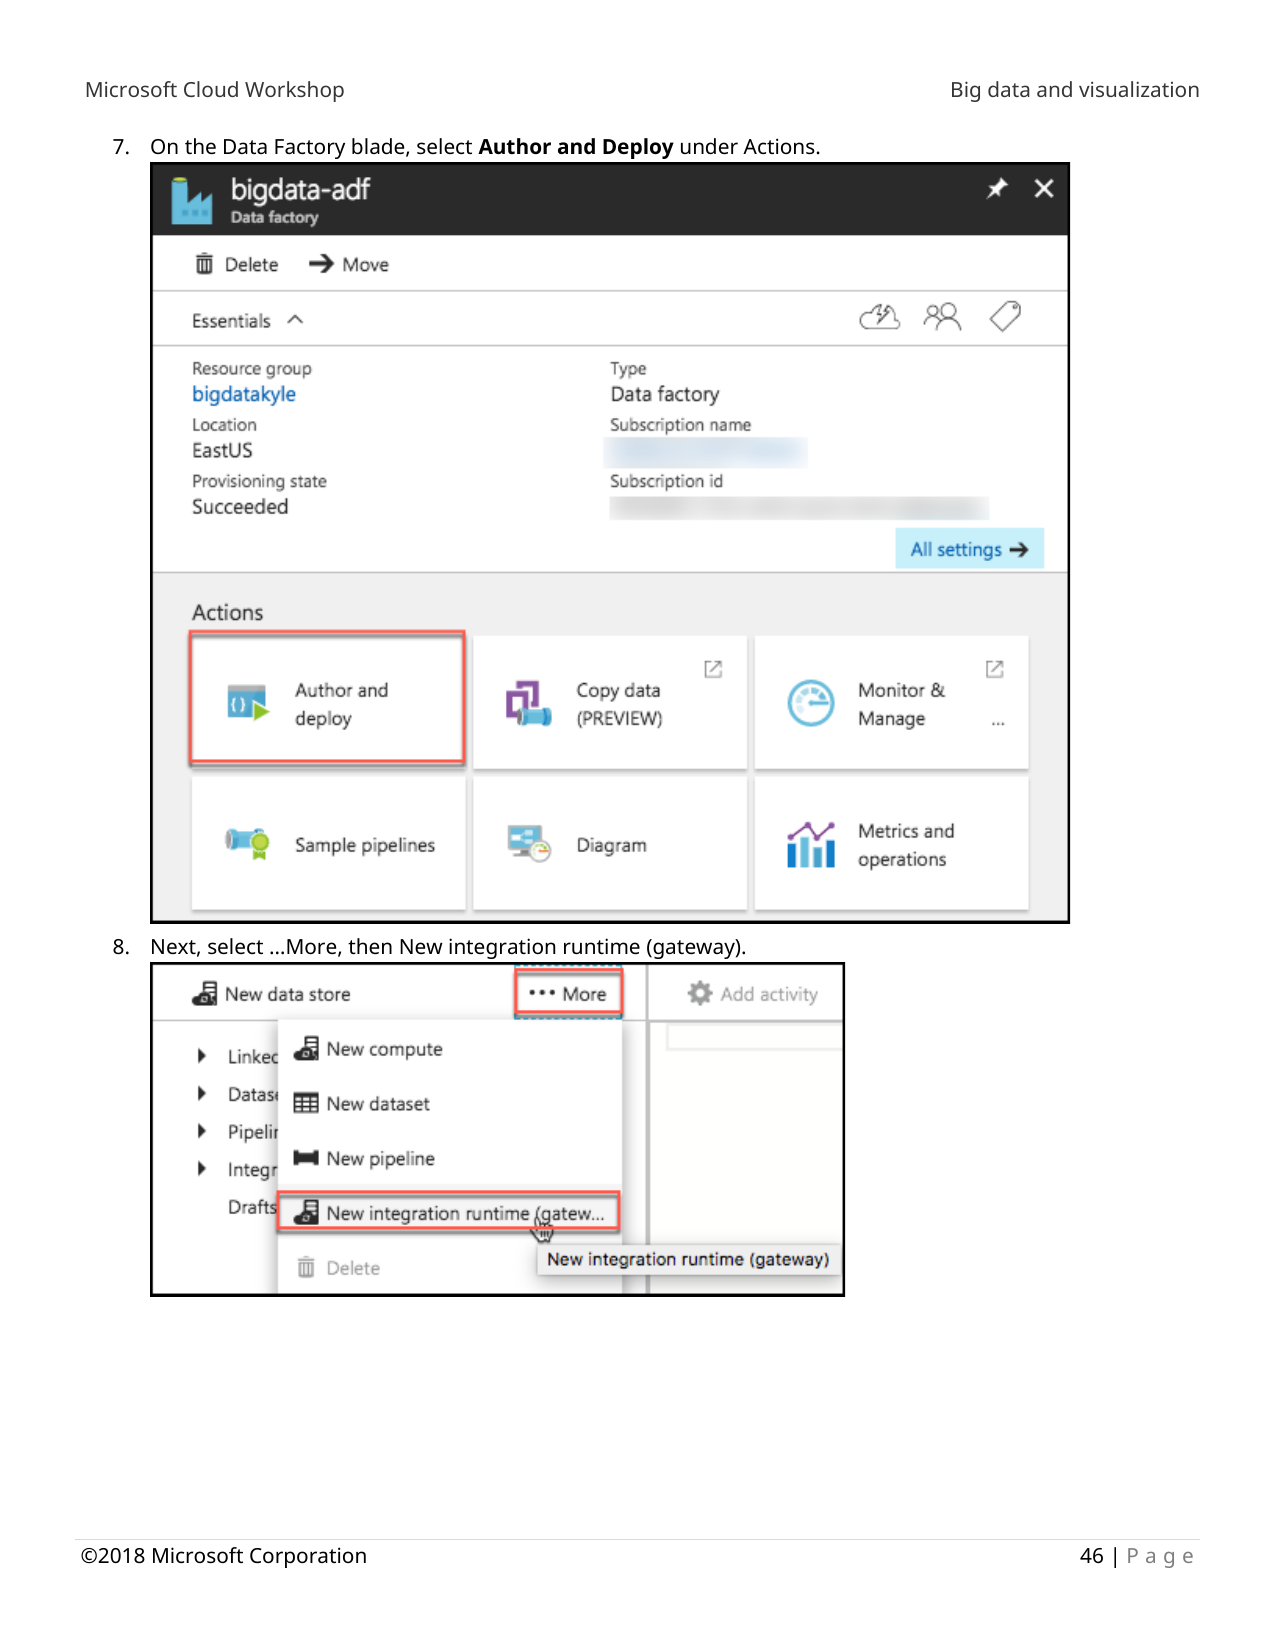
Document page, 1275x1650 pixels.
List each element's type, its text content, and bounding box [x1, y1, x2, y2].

picture [150, 162, 1071, 924]
picture [150, 962, 846, 1297]
